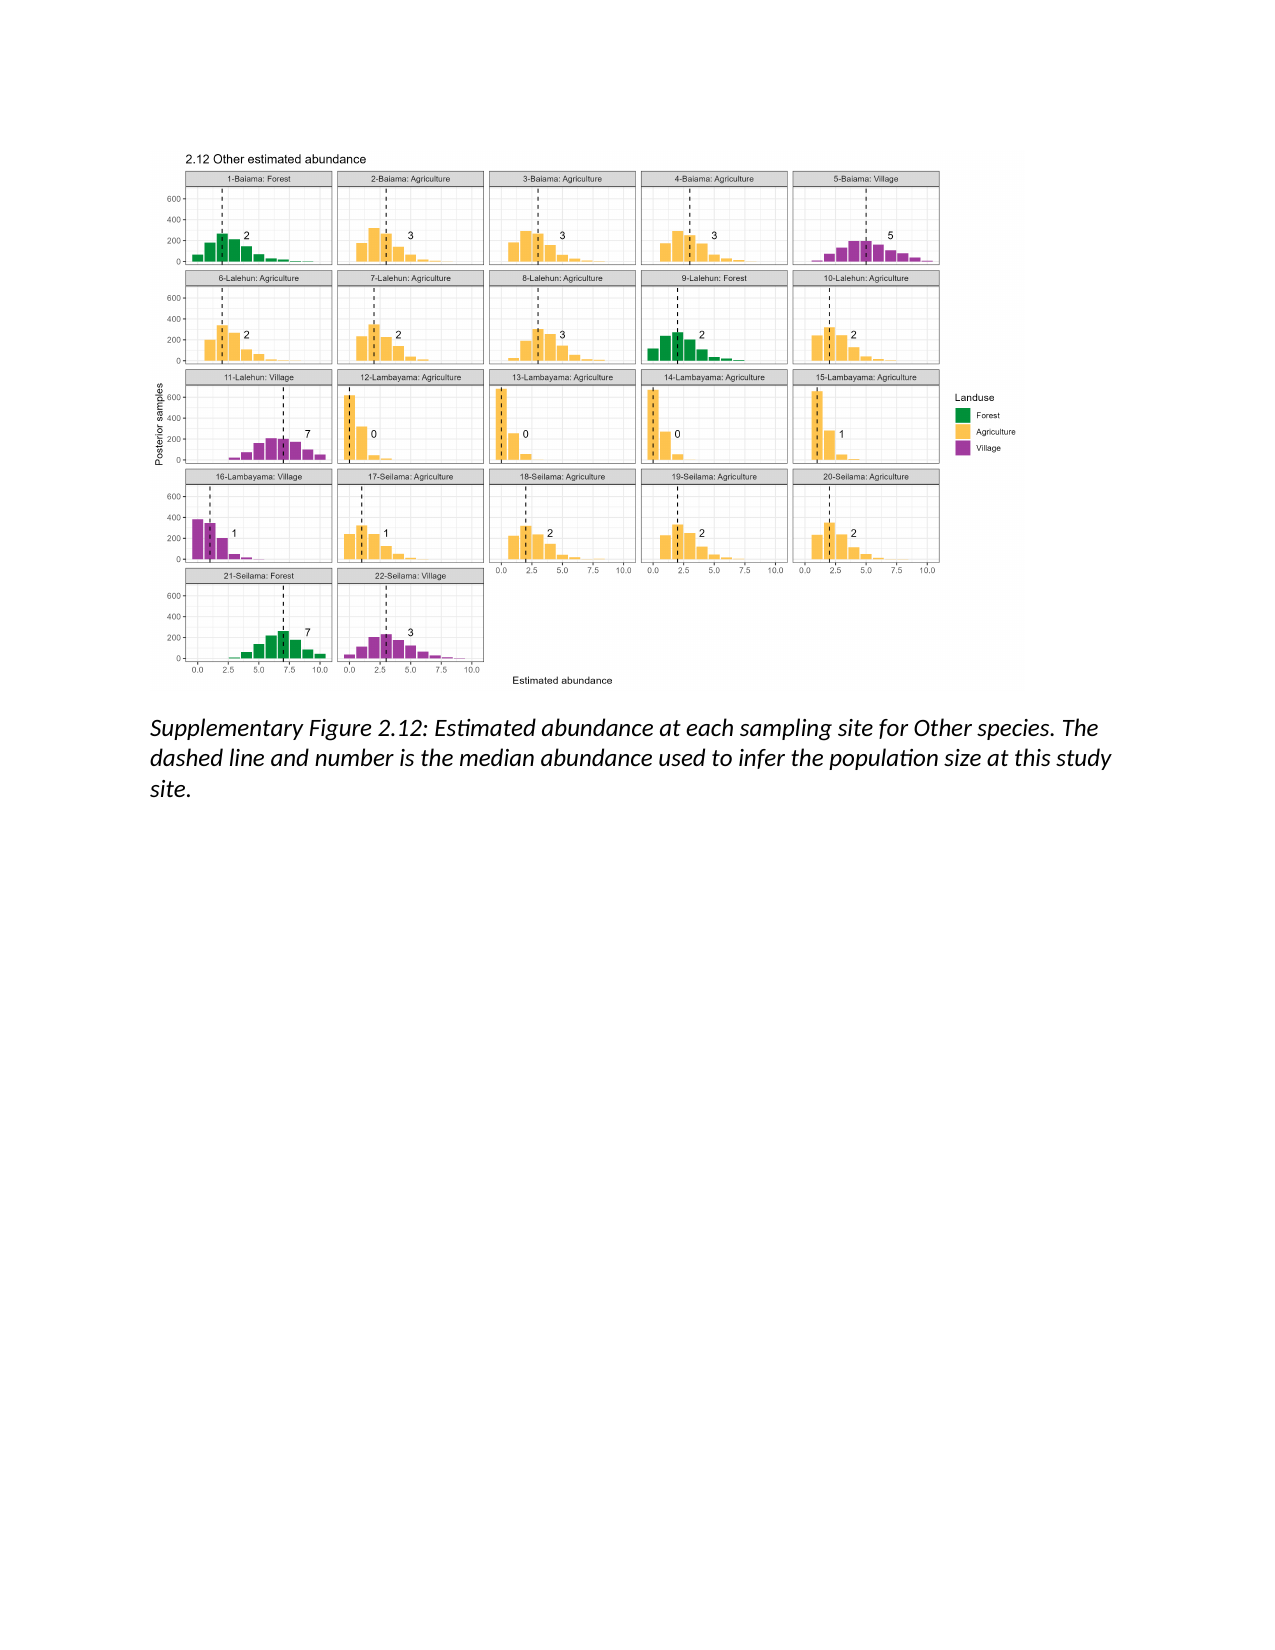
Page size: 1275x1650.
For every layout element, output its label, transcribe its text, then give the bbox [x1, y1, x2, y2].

text Supplementary Figure 2.12: Estimated abundance at each sampling site for Other species. The dashed line and number is the median abundance used to infer the population size at this study site. [150, 712, 1125, 803]
picture [150, 150, 1025, 691]
